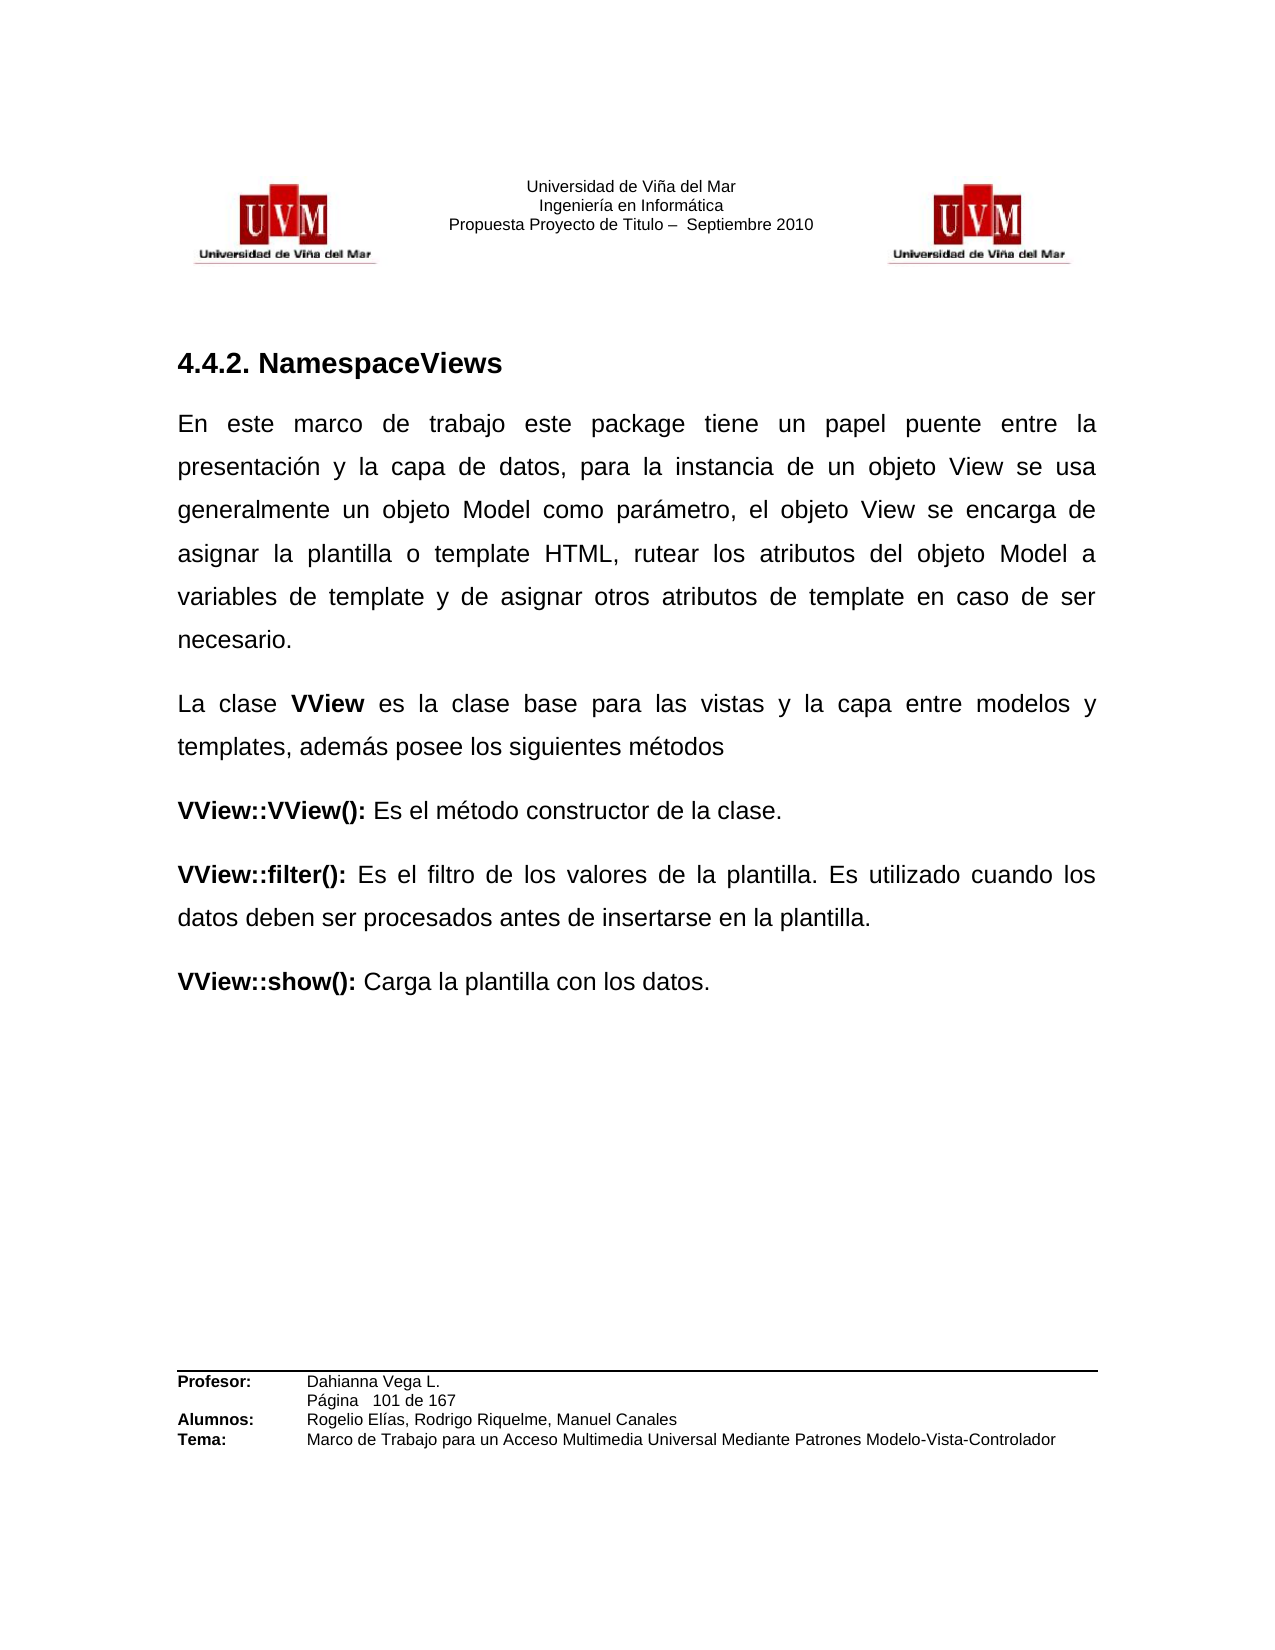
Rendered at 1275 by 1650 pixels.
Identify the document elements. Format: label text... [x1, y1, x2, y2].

text VView::show(): Carga la plantilla con los datos. [177, 967, 1098, 996]
text En este marco de trabajo este package tiene un papel puente entre la presentación y la capa de datos, para la instancia de un objeto View se usa generalmente un objeto Model como parámetro, el objeto View se encarga de asignar la plantilla o template HTML, rutear los atributos del objeto Model a variables de template y de asignar otros atributos de template en caso de ser necesario. [177, 409, 1098, 653]
text La clase VView es la clase base para las vistas y la capa entre modelos y templates, además posee los siguientes métodos [177, 689, 1098, 761]
picture [871, 176, 1084, 267]
text VView::VView(): Es el método constructor de la clase. [177, 796, 1098, 824]
text VView::filter(): Es el filtro de los valores de la plantilla. Es utilizado cuando los datos deben ser procesados antes de insertarse en la plantilla. [177, 860, 1098, 932]
subtitle 4.4.2. NamespaceViews [177, 346, 1098, 380]
picture [177, 176, 390, 267]
